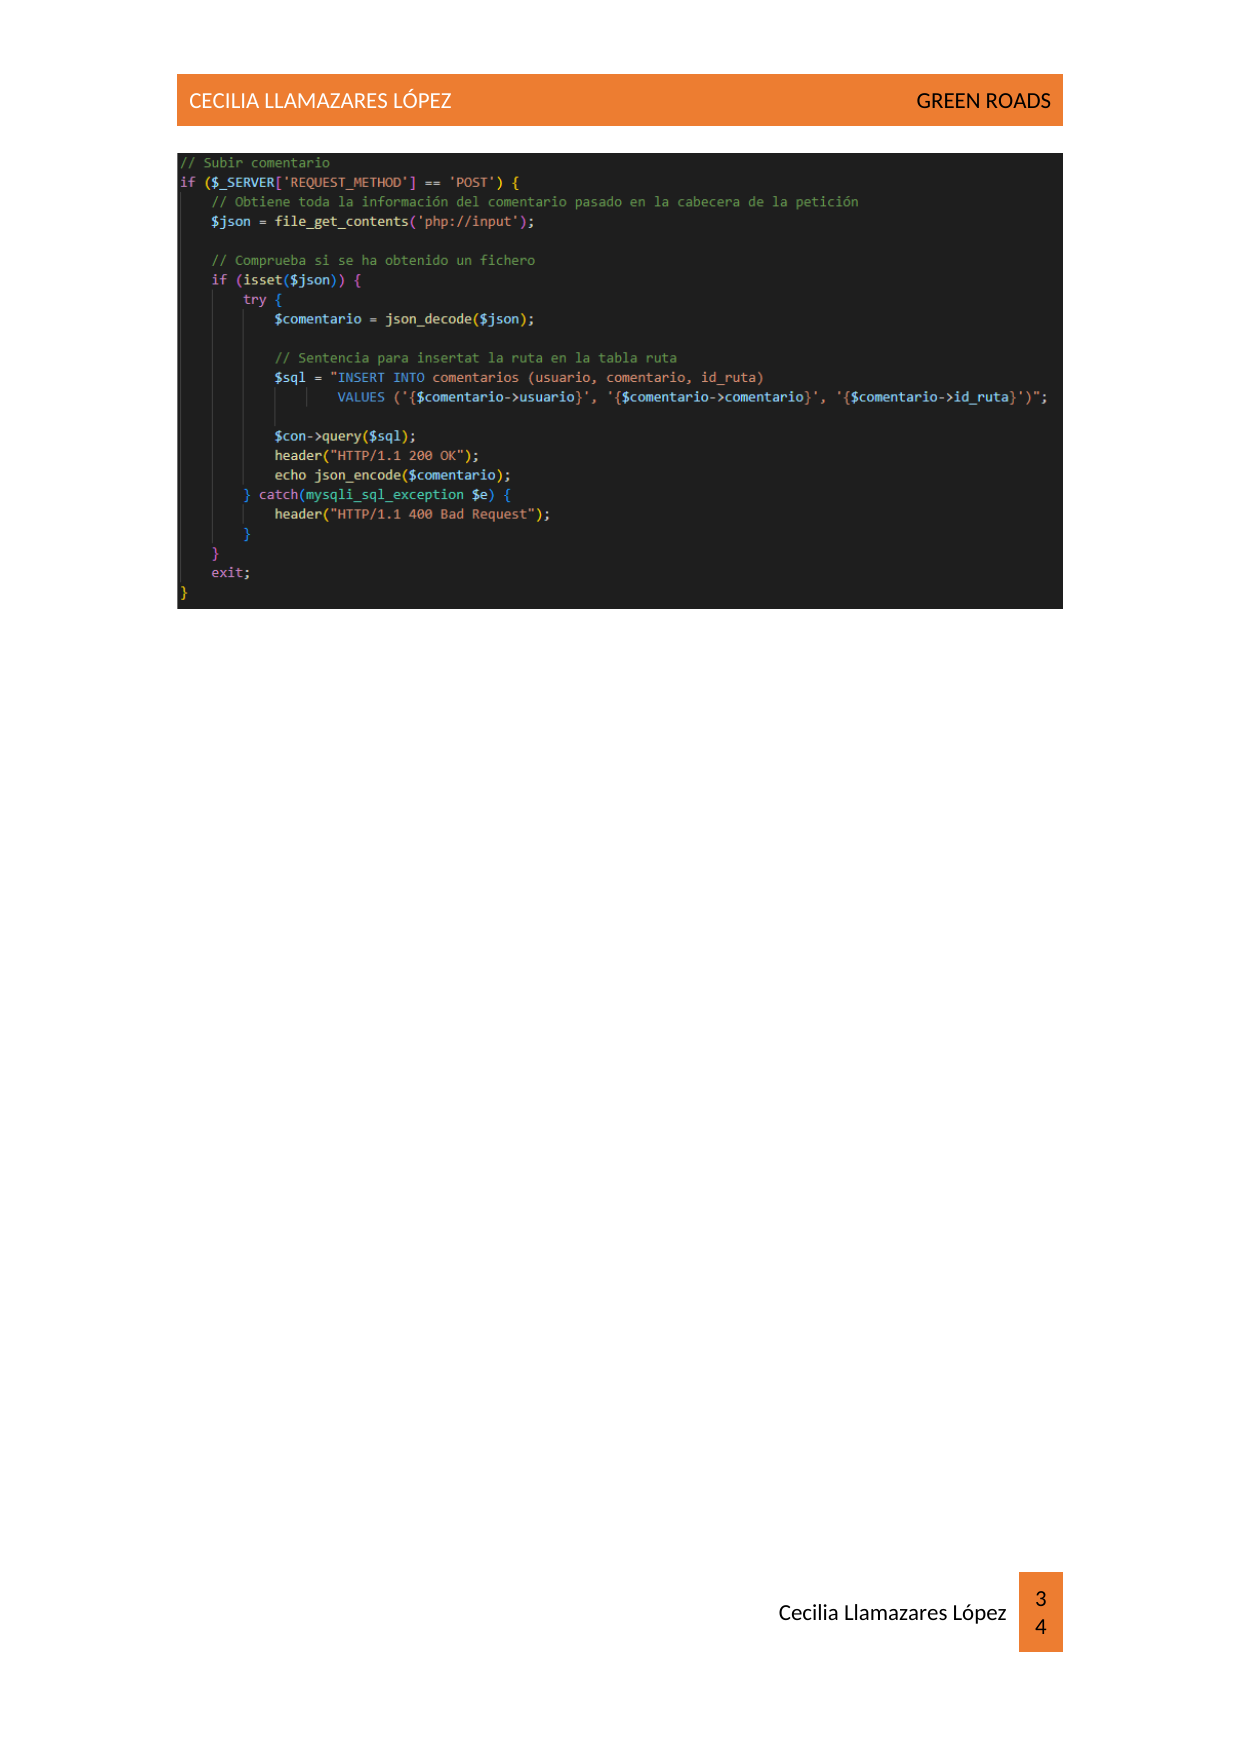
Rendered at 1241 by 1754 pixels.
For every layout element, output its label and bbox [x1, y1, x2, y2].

picture [177, 153, 1063, 609]
